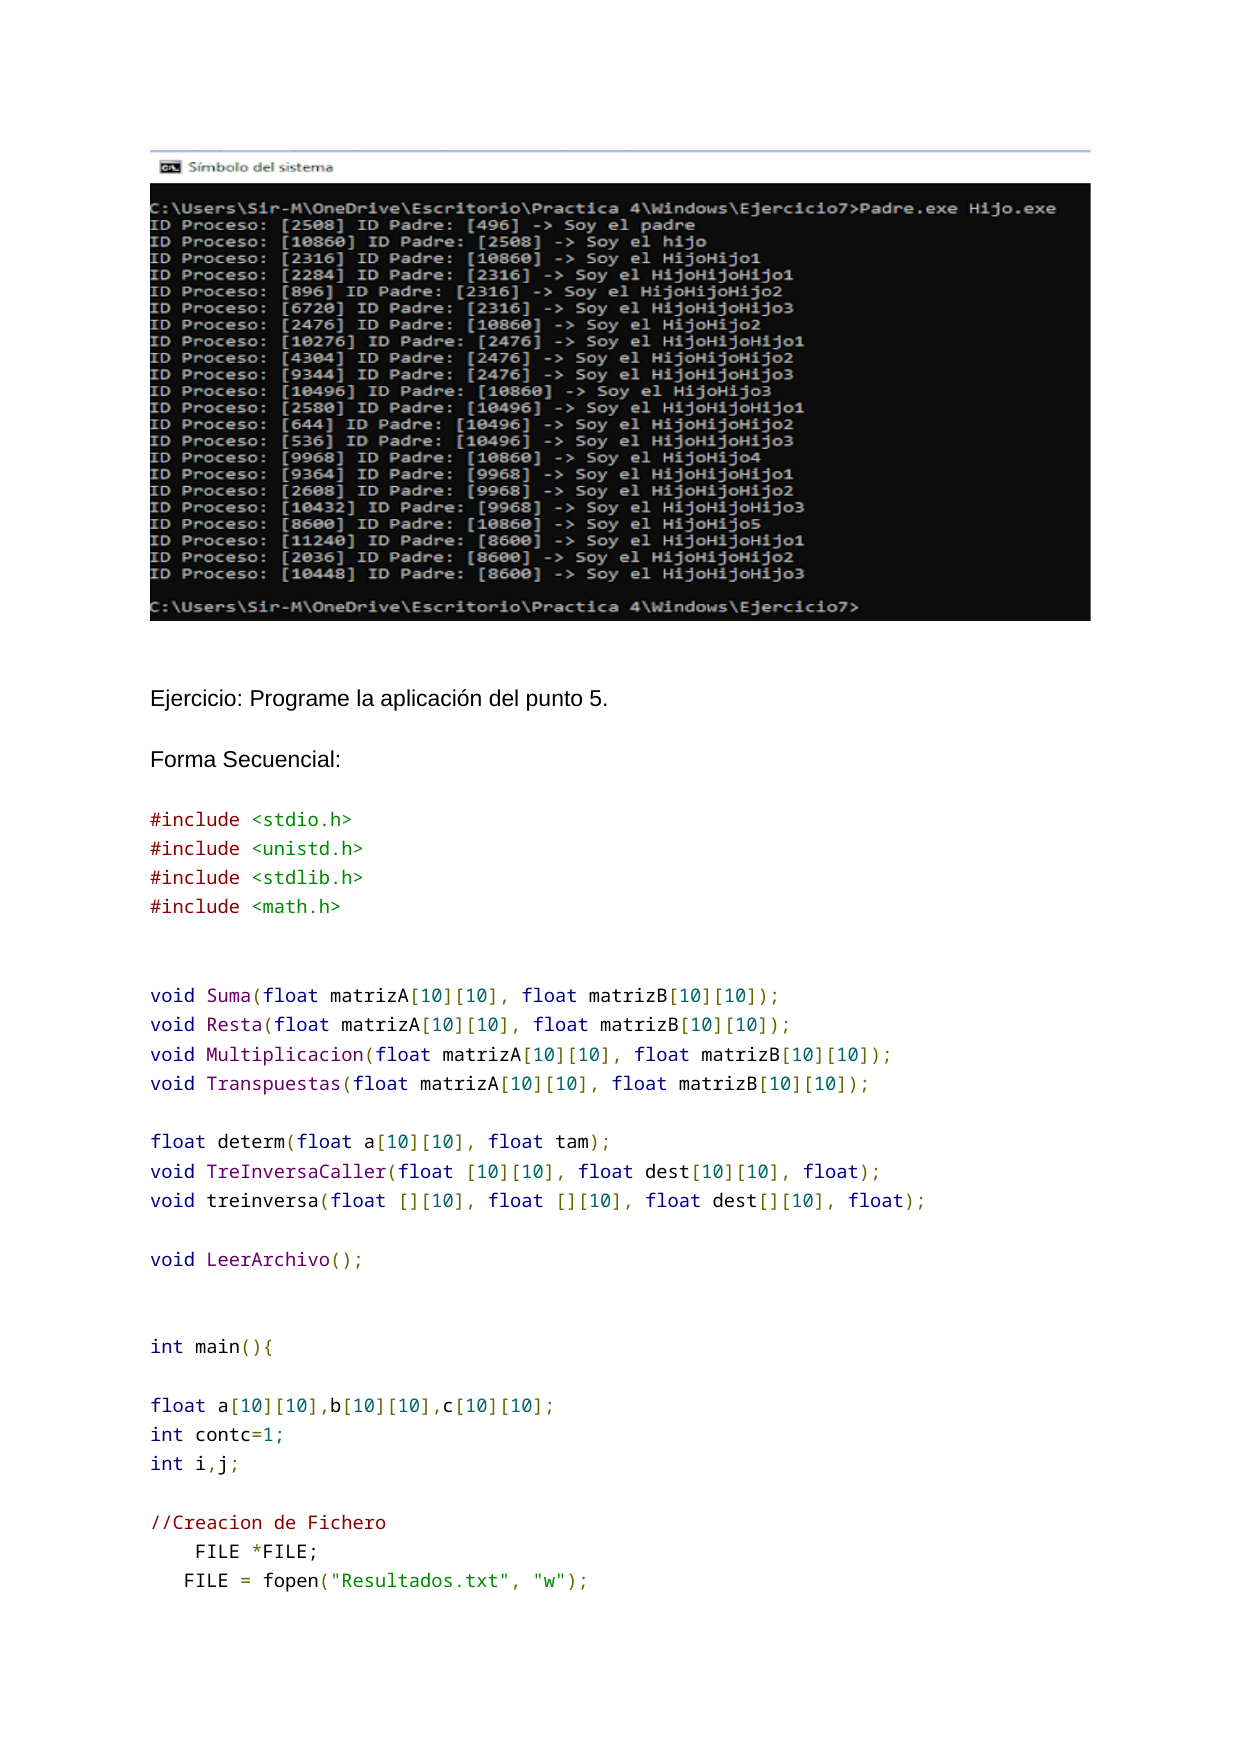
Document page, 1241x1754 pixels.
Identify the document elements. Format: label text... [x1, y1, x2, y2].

text #include <math.h> [150, 894, 1090, 919]
text void LeerArchivo(); [150, 1246, 1090, 1271]
text float determ(float a[10][10], float tam); [150, 1129, 1090, 1154]
text #include <stdio.h> [150, 806, 1090, 831]
picture [150, 150, 1091, 621]
text void Transpuestas(float matrizA[10][10], float matrizB[10][10]); [150, 1070, 1090, 1096]
text void treinversa(float [][10], float [][10], float dest[][10], float); [150, 1187, 1090, 1213]
text FILE *FILE; [150, 1538, 1090, 1564]
text void Suma(float matrizA[10][10], float matrizB[10][10]); [150, 982, 1090, 1008]
text //Creacion de Fichero [150, 1509, 1090, 1535]
text int main(){ [150, 1334, 1090, 1359]
text Forma Secuencial: [150, 746, 1090, 772]
text #include <unistd.h> [150, 835, 1090, 861]
text Ejercicio: Programe la aplicación del punto 5. [150, 685, 1090, 711]
text float a[10][10],b[10][10],c[10][10]; [150, 1392, 1090, 1418]
text void Resta(float matrizA[10][10], float matrizB[10][10]); [150, 1012, 1090, 1037]
text void Multiplicacion(float matrizA[10][10], float matrizB[10][10]); [150, 1041, 1090, 1066]
text FILE = fopen("Resultados.txt", "w"); [150, 1568, 1090, 1593]
text #include <stdlib.h> [150, 864, 1090, 890]
text void TreInversaCaller(float [10][10], float dest[10][10], float); [150, 1158, 1090, 1183]
text int i,j; [150, 1451, 1090, 1476]
text int contc=1; [150, 1421, 1090, 1447]
